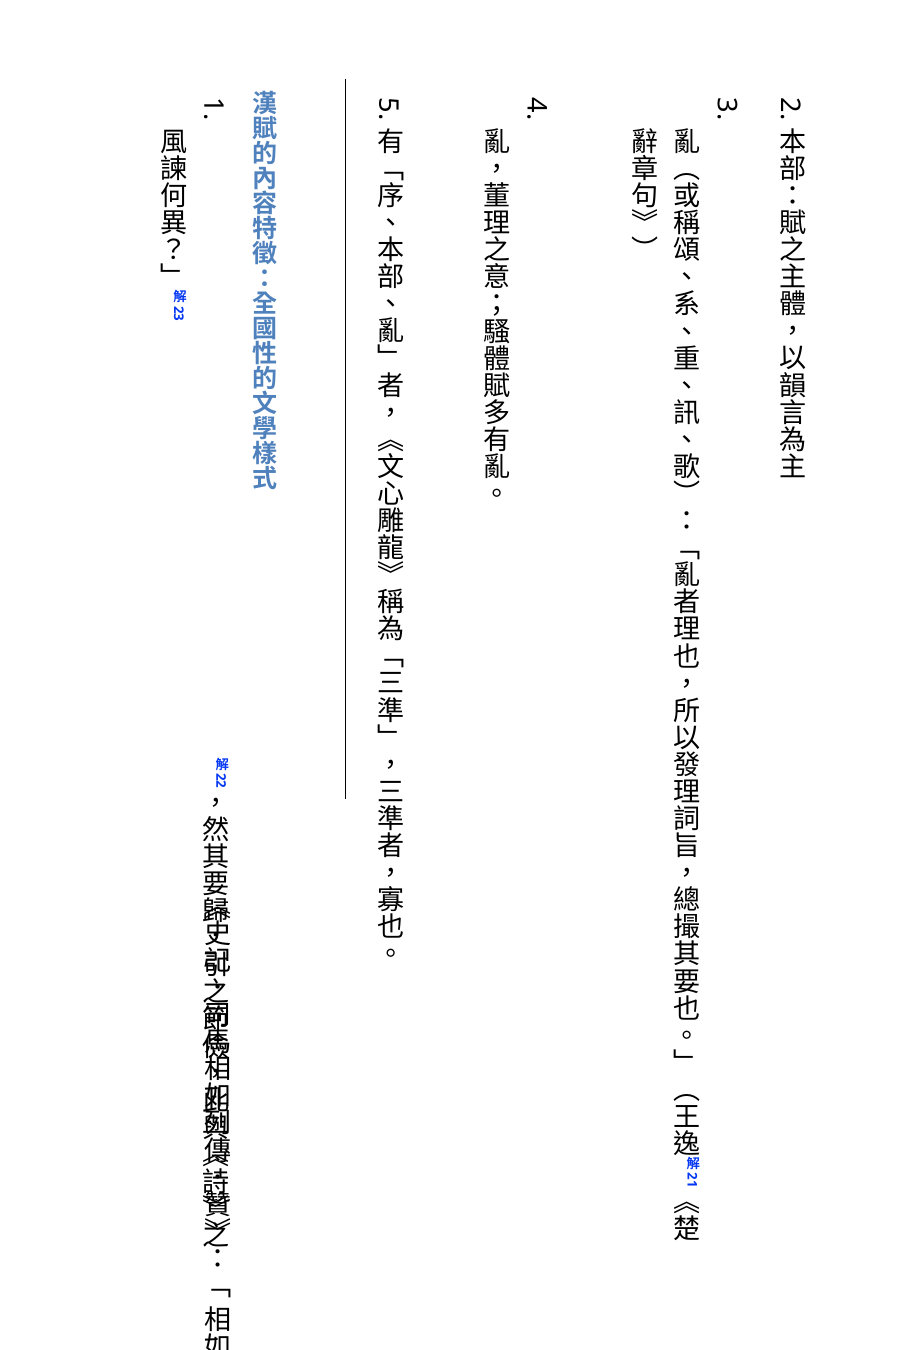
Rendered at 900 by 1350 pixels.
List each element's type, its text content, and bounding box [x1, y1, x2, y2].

text 2. 本部：賦之主體，以韻言為主 [773, 97, 810, 1260]
text 1. 《史記．司馬相如列傳．贊》：「 相如雖多虛辭濫說解22，然其要歸，引之節儉，此與《詩》之風諫何異？」解23 [154, 97, 233, 1260]
text 4. 亂，董理之意；騷體賦多有亂。 [435, 97, 556, 1260]
subtitle 漢賦的內容特徵：全國性的文學樣式 [247, 90, 281, 1260]
text 5. 有「序、本部、亂」者，《文心雕龍》稱為「三準」，三準者，寡也。 [371, 97, 408, 1260]
text 3. 亂（或稱頌、系、重、訊、歌）：「亂者理也，所以發理詞旨，總撮其要也。」（王逸解21《楚辭章句》） [583, 97, 747, 1260]
